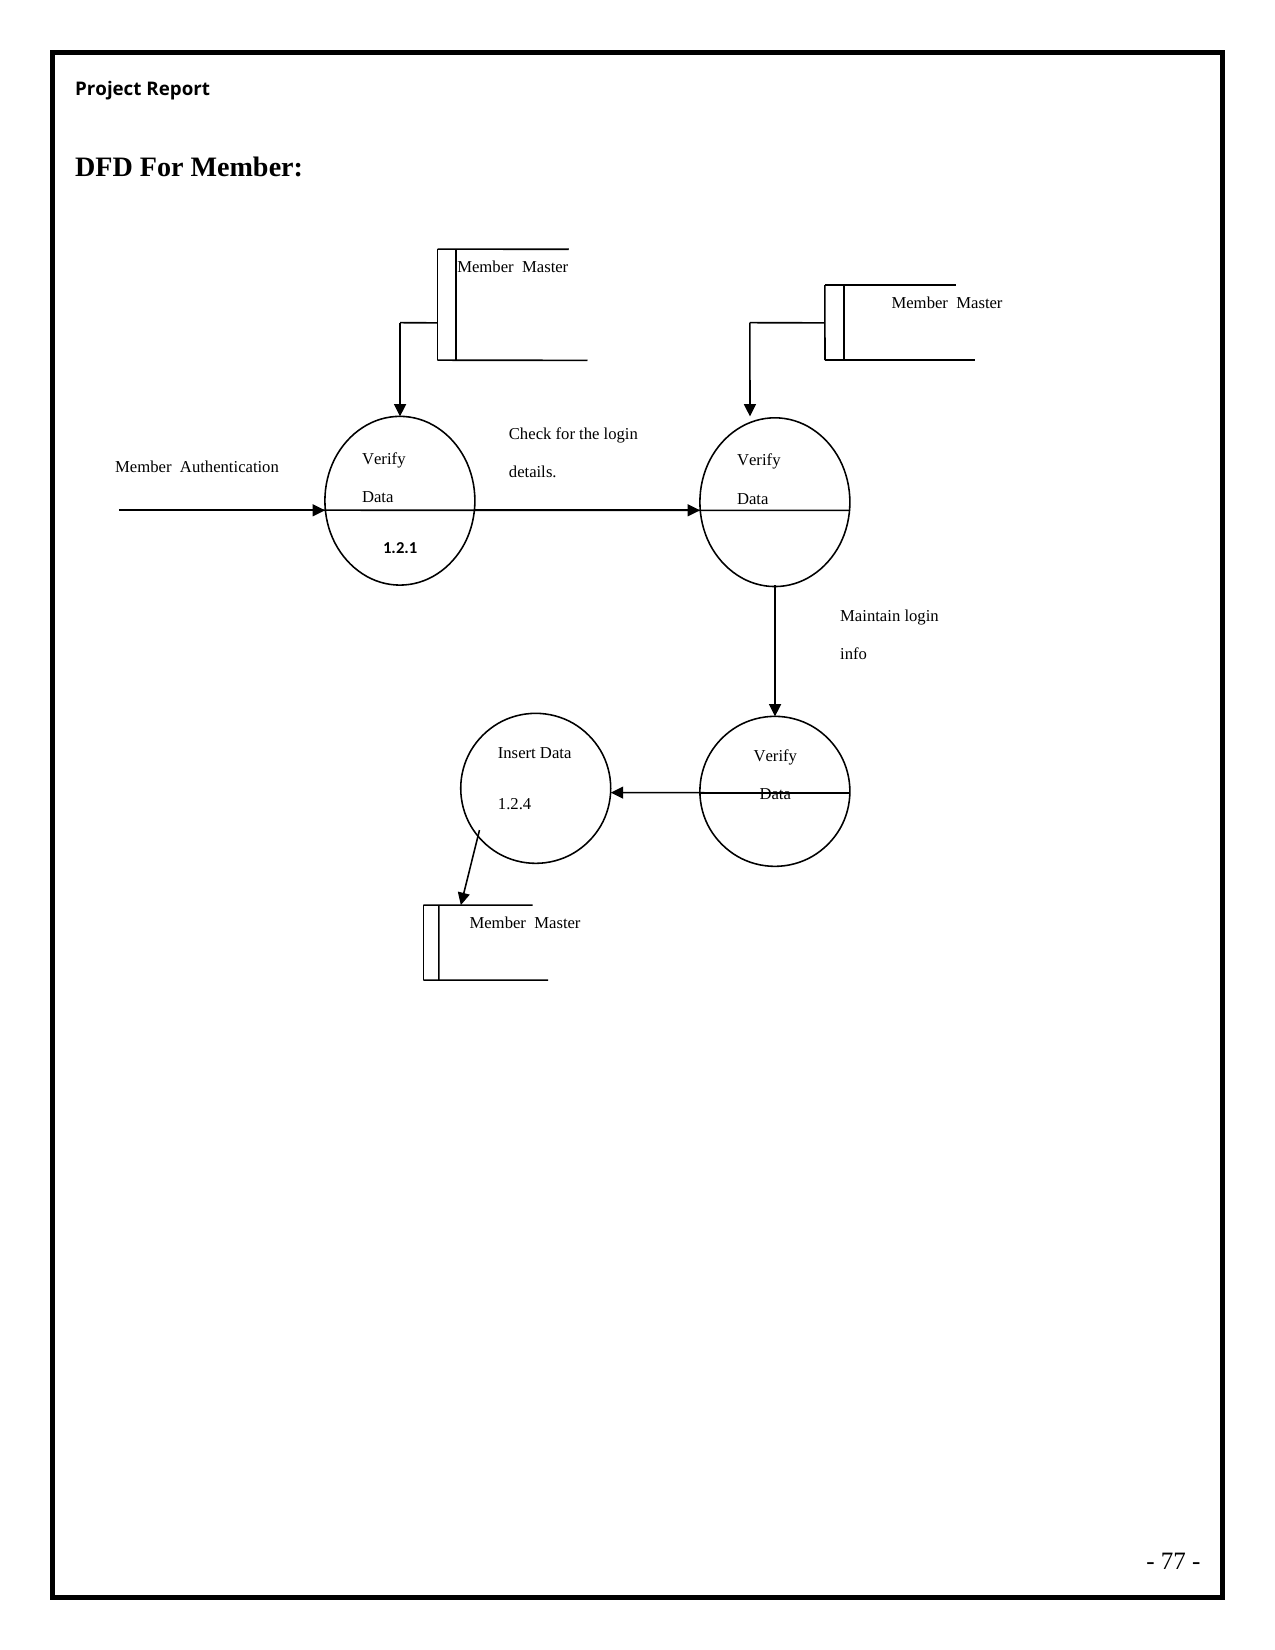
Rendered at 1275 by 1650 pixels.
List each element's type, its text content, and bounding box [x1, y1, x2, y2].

subtitle DFD For Member: [75, 150, 1200, 182]
